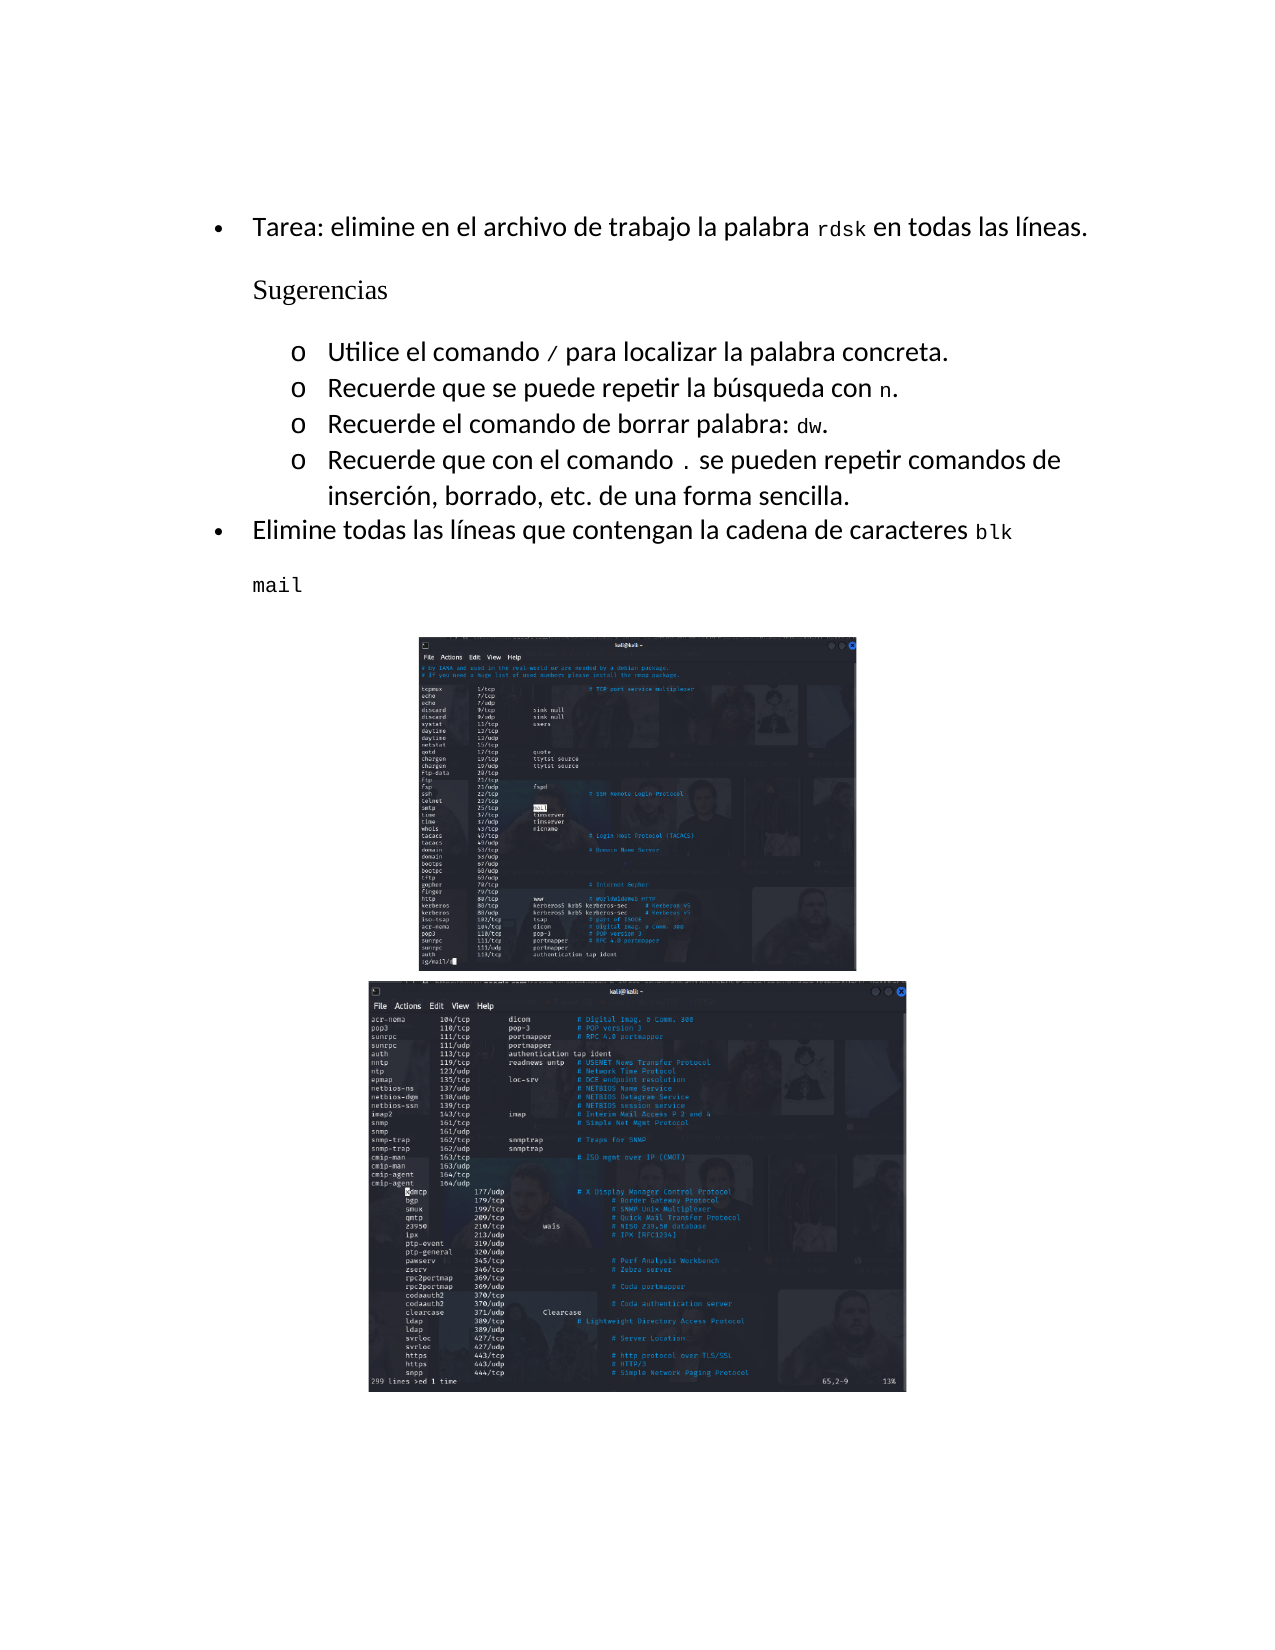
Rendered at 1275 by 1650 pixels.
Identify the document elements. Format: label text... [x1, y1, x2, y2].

list Utilice el comando / para localizar la palabra concreta. [290, 334, 1098, 370]
list Recuerde que con el comando . se pueden repetir comandos de inserción, borrado, etc. de una forma sencilla. [290, 442, 1098, 512]
text Sugerencias [252, 273, 1098, 305]
picture [368, 981, 907, 1392]
list Recuerde el comando de borrar palabra: dw. [290, 406, 1098, 442]
list Elimine todas las líneas que contengan la cadena de caracteres blk [215, 512, 1098, 546]
list Recuerde que se puede repetir la búsqueda con n. [290, 370, 1098, 406]
list Tarea: elimine en el archivo de trabajo la palabra rdsk en todas las líneas. [215, 209, 1098, 243]
text mail [252, 576, 1098, 599]
picture [418, 637, 857, 971]
